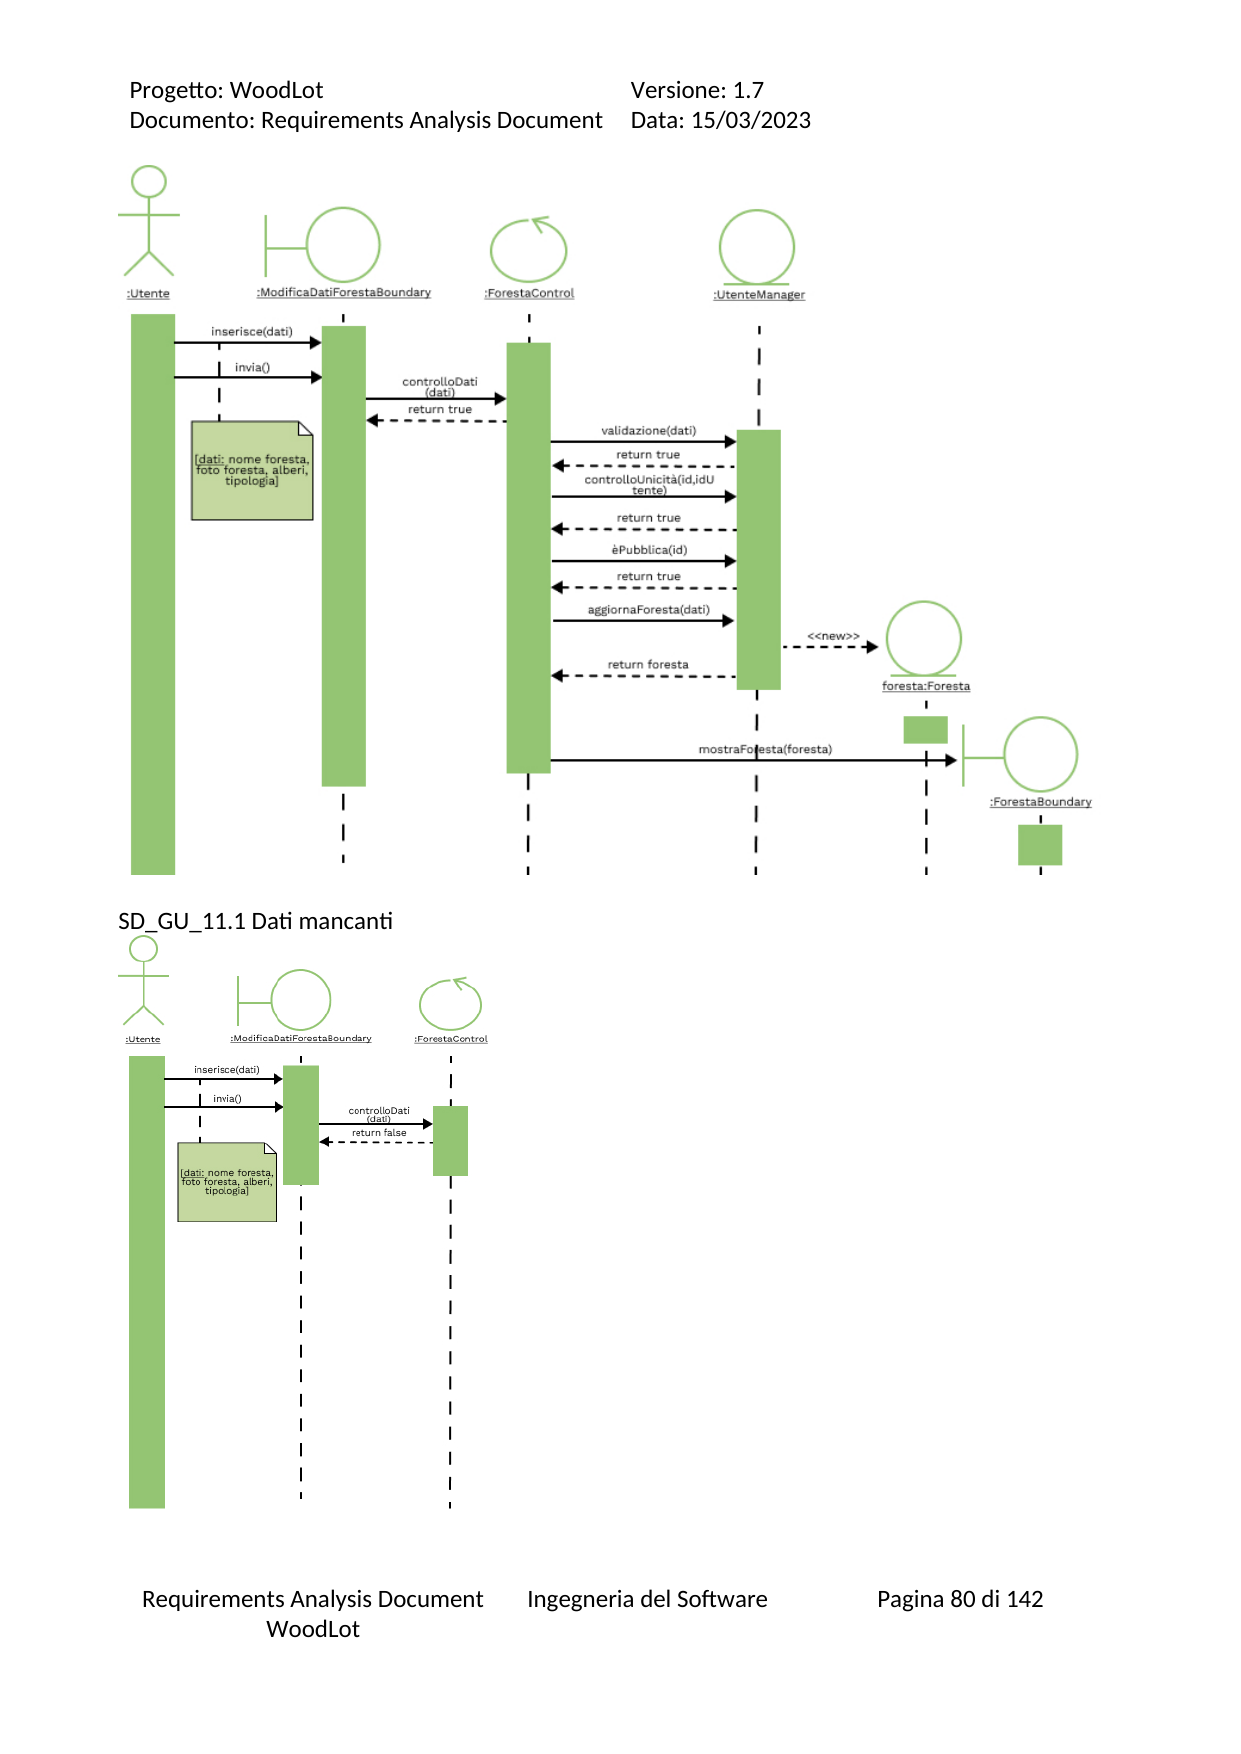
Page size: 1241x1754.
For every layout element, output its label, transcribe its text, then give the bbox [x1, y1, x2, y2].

picture [118, 935, 518, 1509]
text SD_GU_11.1 Dati mancanti [118, 905, 1122, 935]
picture [118, 165, 1122, 875]
